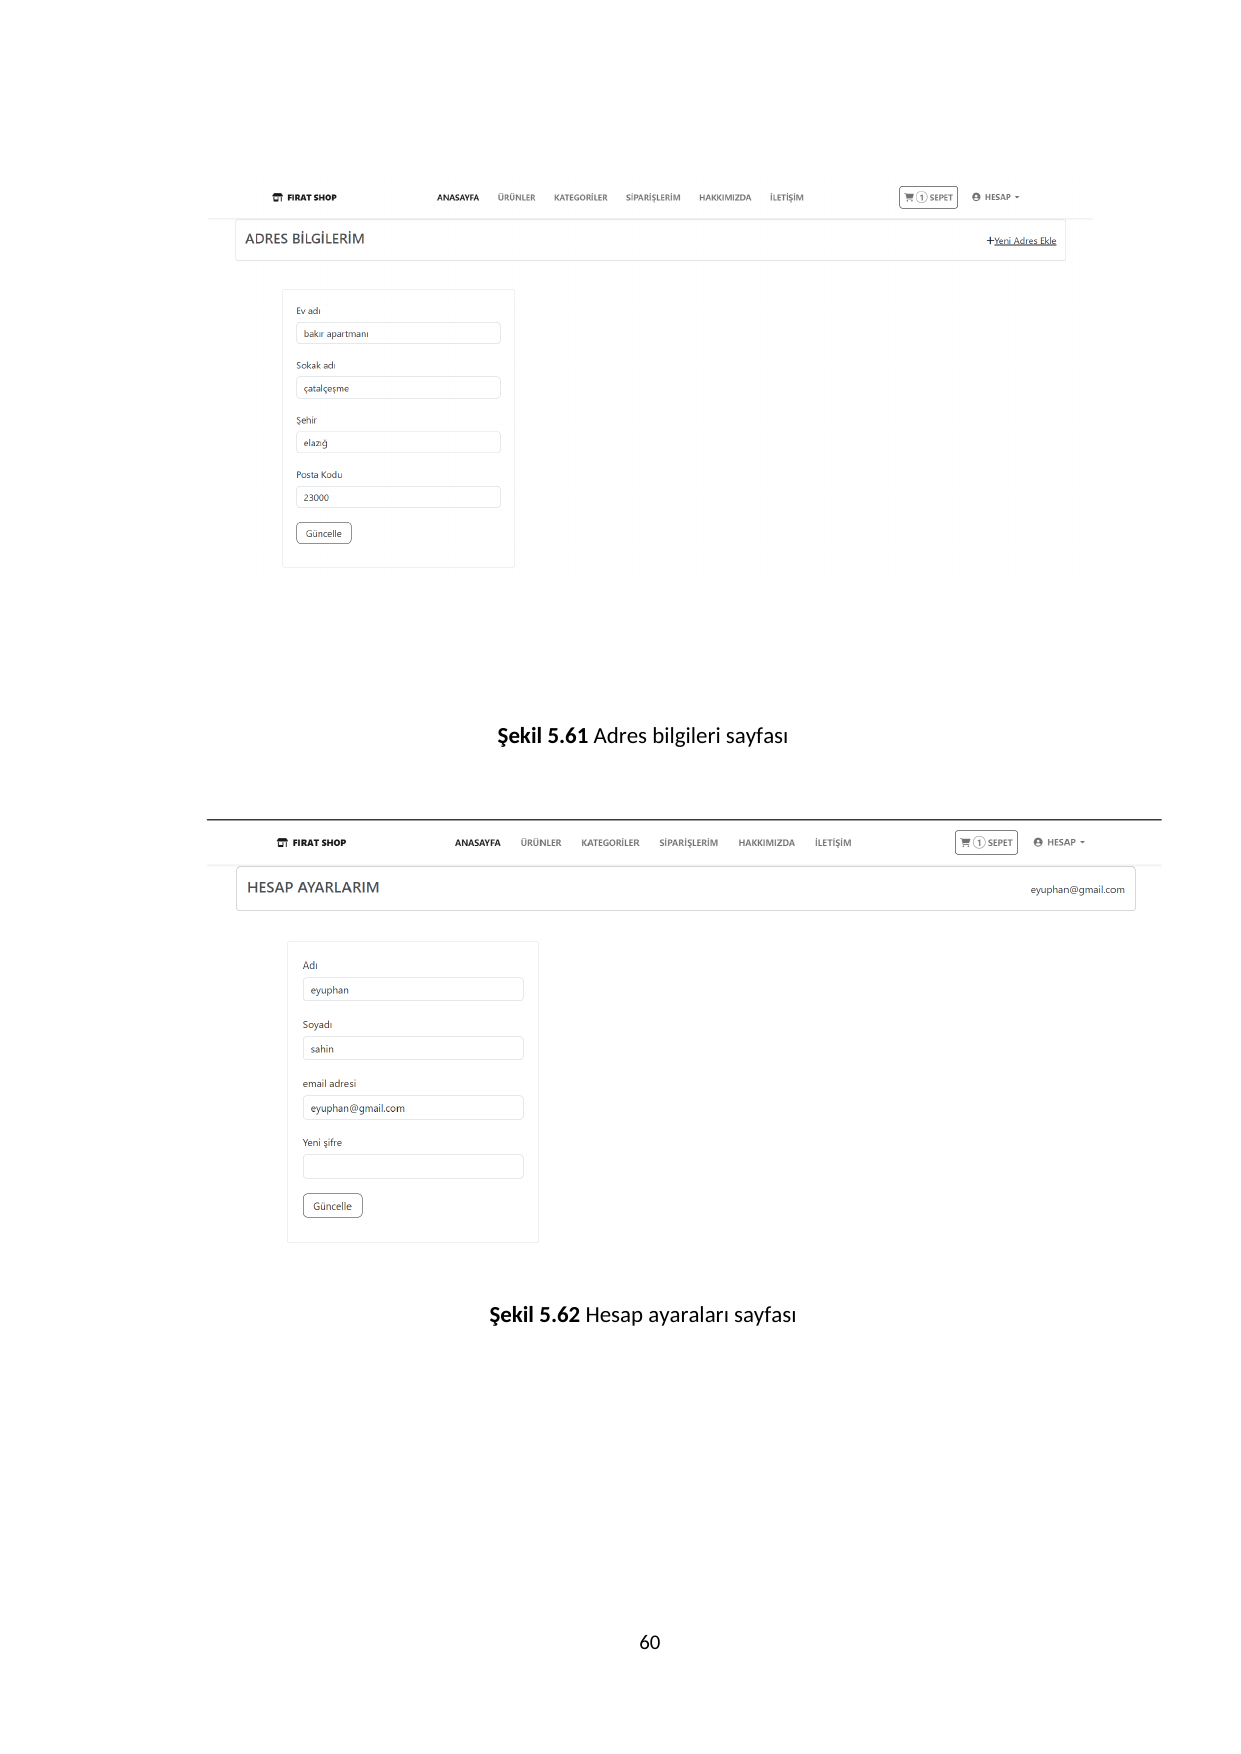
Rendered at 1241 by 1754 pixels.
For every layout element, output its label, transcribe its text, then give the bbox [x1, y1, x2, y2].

text Şekil 5.62 Hesap ayaraları sayfası [207, 1300, 1078, 1328]
text Şekil 5.61 Adres bilgileri sayfası [207, 722, 1078, 749]
picture [206, 819, 1162, 1257]
picture [207, 177, 1093, 580]
